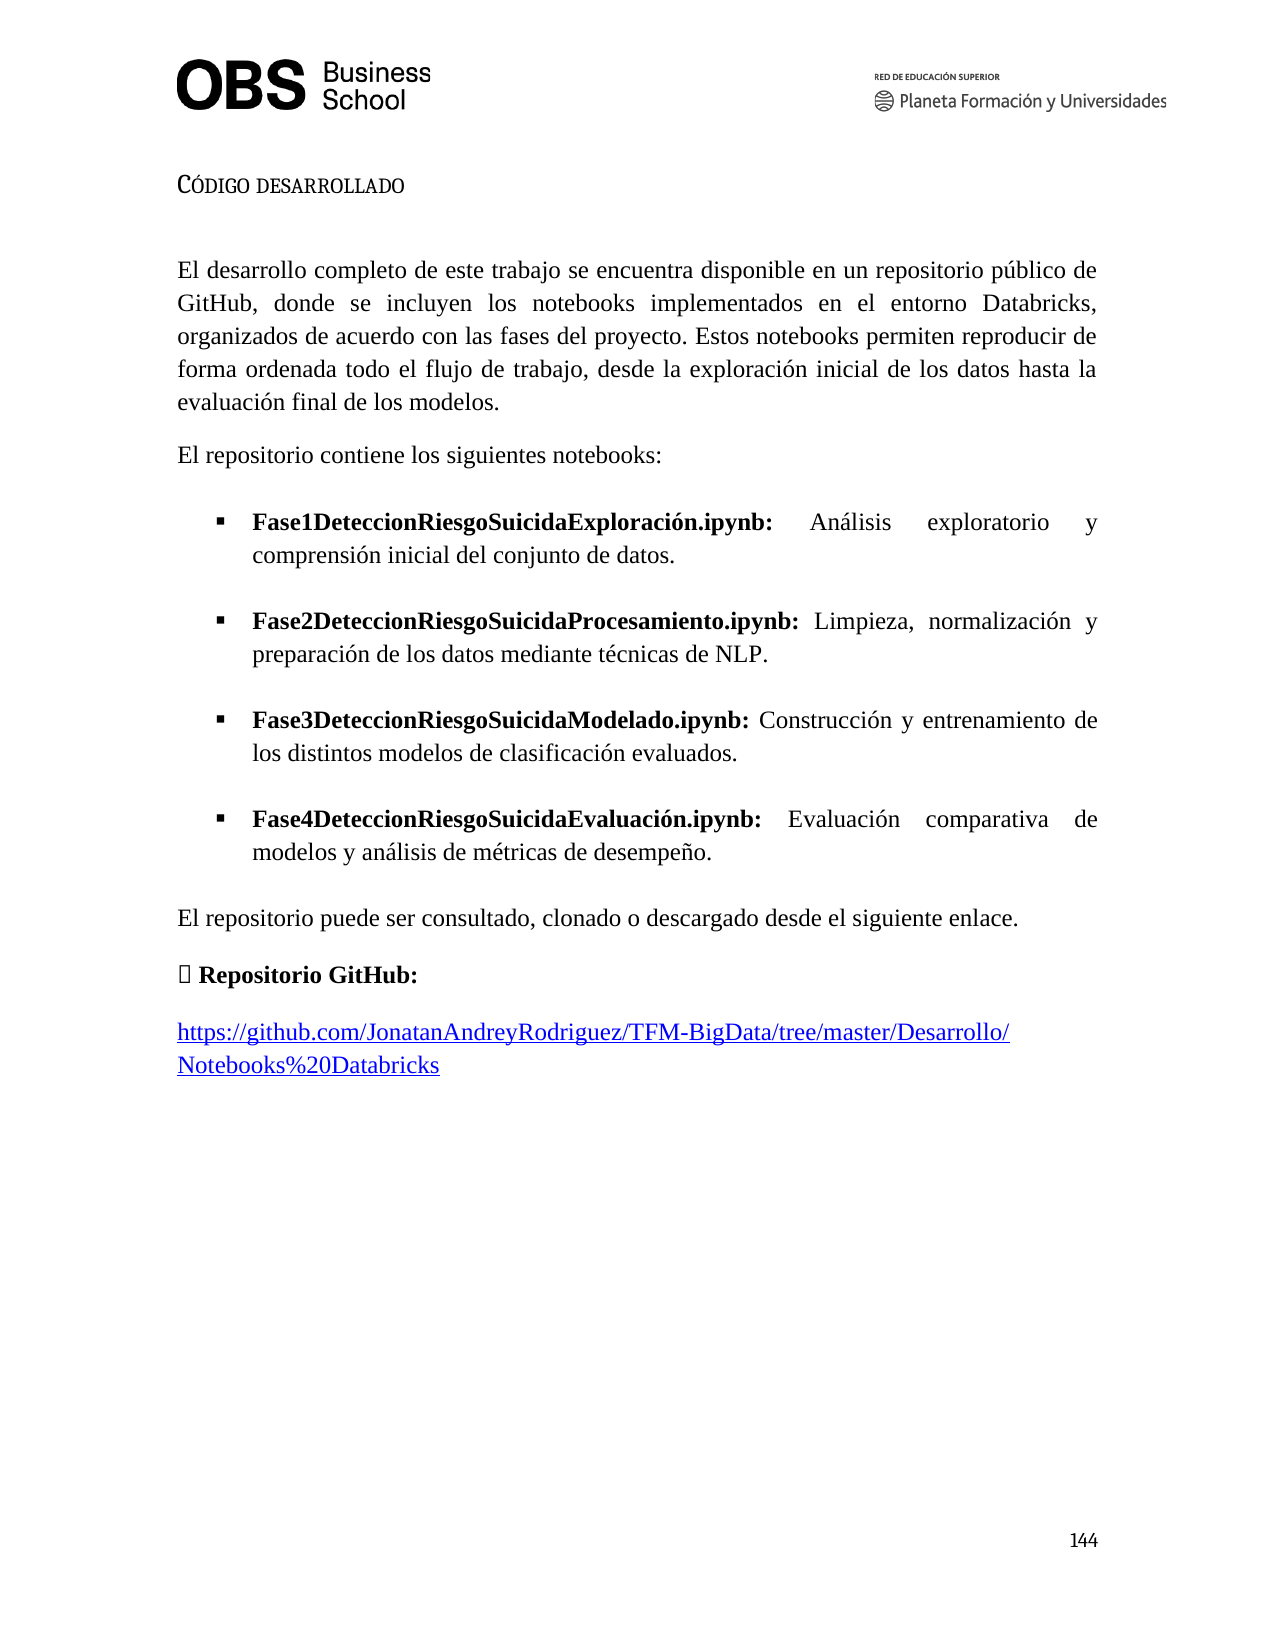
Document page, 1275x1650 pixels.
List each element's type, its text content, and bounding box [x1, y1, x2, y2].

list Fase2DeteccionRiesgoSuicidaProcesamiento.ipynb: Limpieza, normalización y preparación de los datos mediante técnicas de NLP. [214, 606, 1098, 667]
text 🔗 Repositorio GitHub: [177, 957, 1098, 991]
subtitle Código desarrollado [177, 169, 1098, 201]
text El repositorio contiene los siguientes notebooks: [177, 441, 1098, 469]
picture [874, 72, 1167, 112]
text El repositorio puede ser consultado, clonado o descargado desde el siguiente enlace. [177, 903, 1098, 932]
list Fase1DeteccionRiesgoSuicidaExploración.ipynb: Análisis exploratorio y comprensión inicial del conjunto de datos. [214, 507, 1098, 568]
text El desarrollo completo de este trabajo se encuentra disponible en un repositorio público de GitHub, donde se incluyen los notebooks implementados en el entorno Databricks, organizados de acuerdo con las fases del proyecto. Estos notebooks permiten reproducir de forma ordenada todo el flujo de trabajo, desde la exploración inicial de los datos hasta la evaluación final de los modelos. [177, 255, 1098, 416]
list Fase4DeteccionRiesgoSuicidaEvaluación.ipynb: Evaluación comparativa de modelos y análisis de métricas de desempeño. [214, 804, 1098, 866]
picture [177, 59, 431, 110]
list Fase3DeteccionRiesgoSuicidaModelado.ipynb: Construcción y entrenamiento de los distintos modelos de clasificación evaluados. [214, 705, 1098, 767]
text https://github.com/JonatanAndreyRodriguez/TFM-BigData/tree/master/Desarrollo/Notebooks%20Databricks [177, 1017, 1098, 1078]
